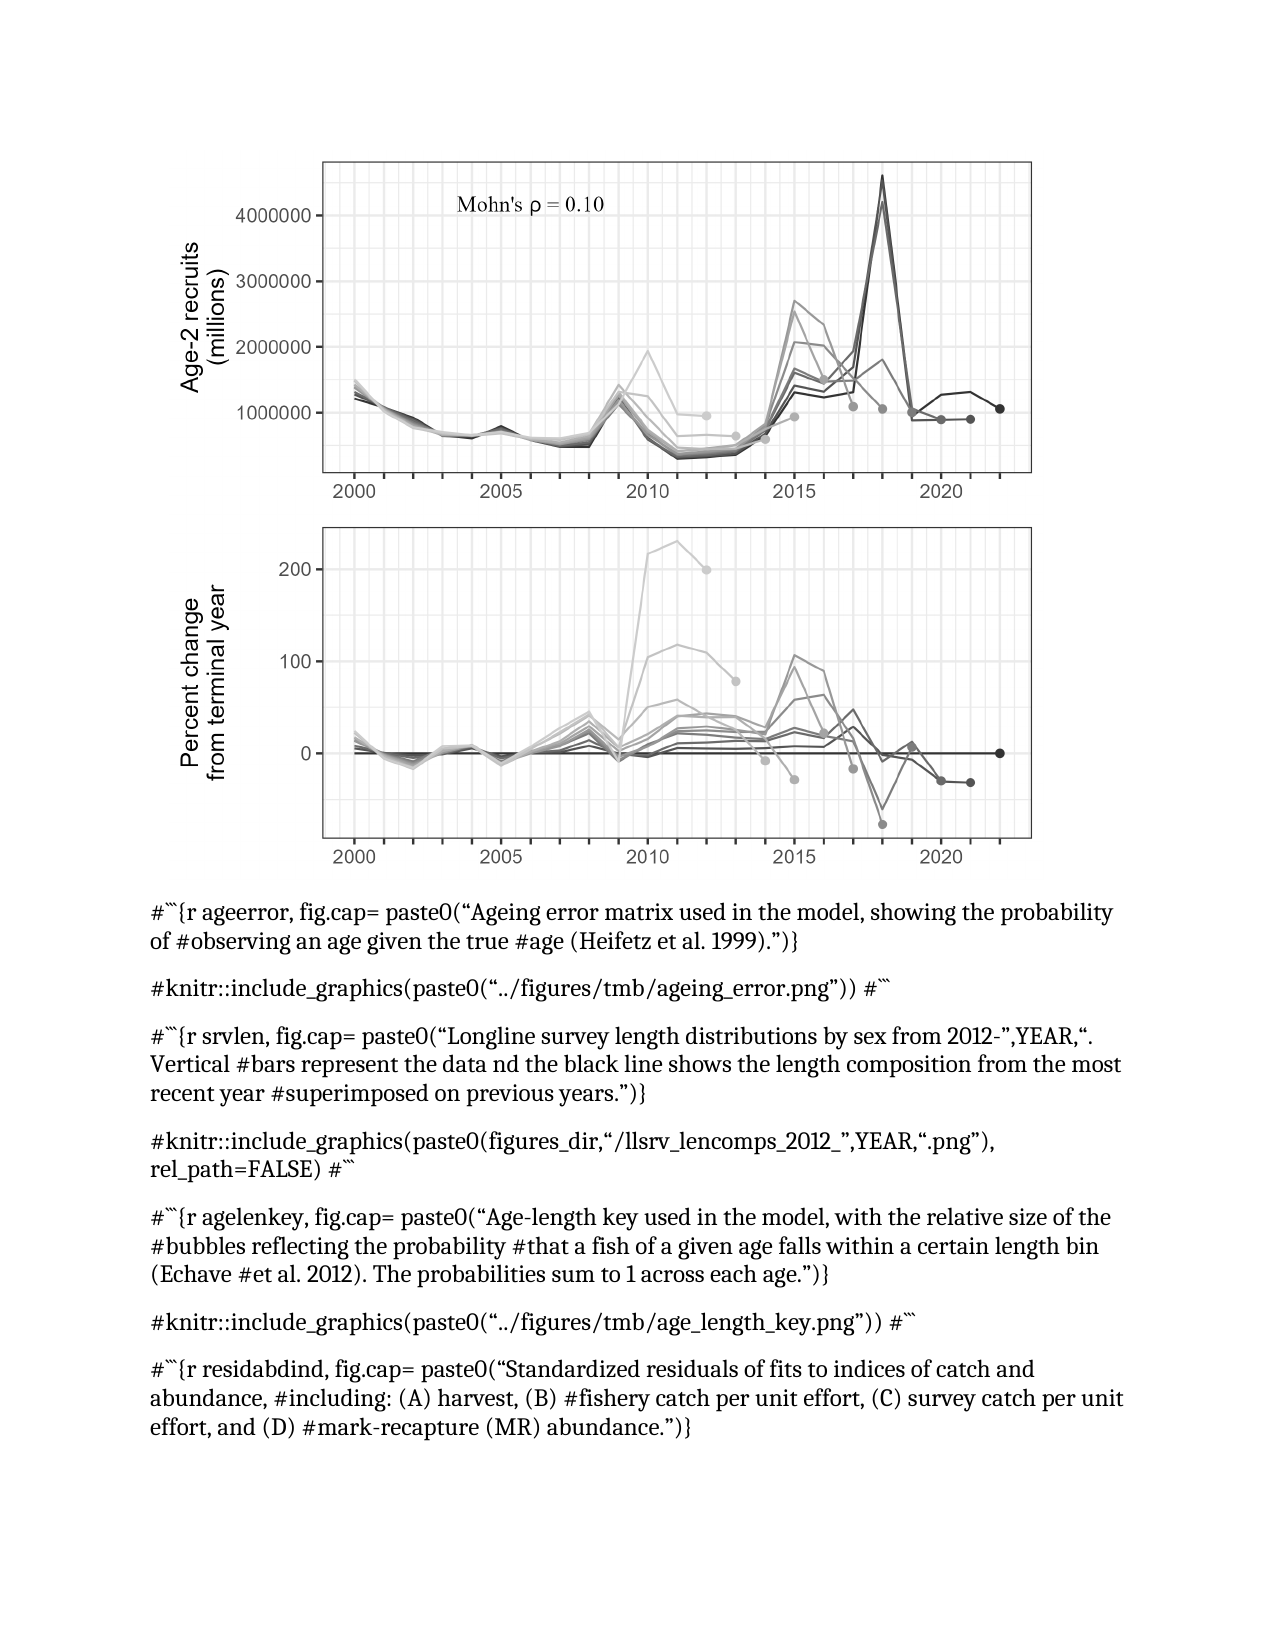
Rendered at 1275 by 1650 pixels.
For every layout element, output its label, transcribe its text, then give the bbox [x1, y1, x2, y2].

text #```{r residabdind, fig.cap= paste0(“Standardized residuals of fits to indices of catch and abundance, #including: (A) harvest, (B) #fishery catch per unit effort, (C) survey catch per unit effort, and (D) #mark-recapture (MR) abundance.”)} [150, 1355, 1125, 1442]
text #knitr::include_graphics(paste0(figures_dir,“/llsrv_lencomps_2012_”,YEAR,“.png”), rel_path=FALSE) #``` [150, 1127, 1125, 1184]
text #```{r agelenkey, fig.cap= paste0(“Age-length key used in the model, with the relative size of the #bubbles reflecting the probability #that a fish of a given age falls within a certain length bin (Echave #et al. 2012). The probabilities sum to 1 across each age.”)} [150, 1203, 1125, 1289]
text #knitr::include_graphics(paste0(“../figures/tmb/age_length_key.png”)) #``` [150, 1308, 1125, 1337]
picture [168, 150, 1044, 880]
text #knitr::include_graphics(paste0(“../figures/tmb/ageing_error.png”)) #``` [150, 974, 1125, 1003]
text #```{r srvlen, fig.cap= paste0(“Longline survey length distributions by sex from 2012-”,YEAR,“. Vertical #bars represent the data nd the black line shows the length composition from the most recent year #superimposed on previous years.”)} [150, 1022, 1125, 1108]
text #```{r ageerror, fig.cap= paste0(“Ageing error matrix used in the model, showing the probability of #observing an age given the true #age (Heifetz et al. 1999).”)} [150, 898, 1125, 955]
